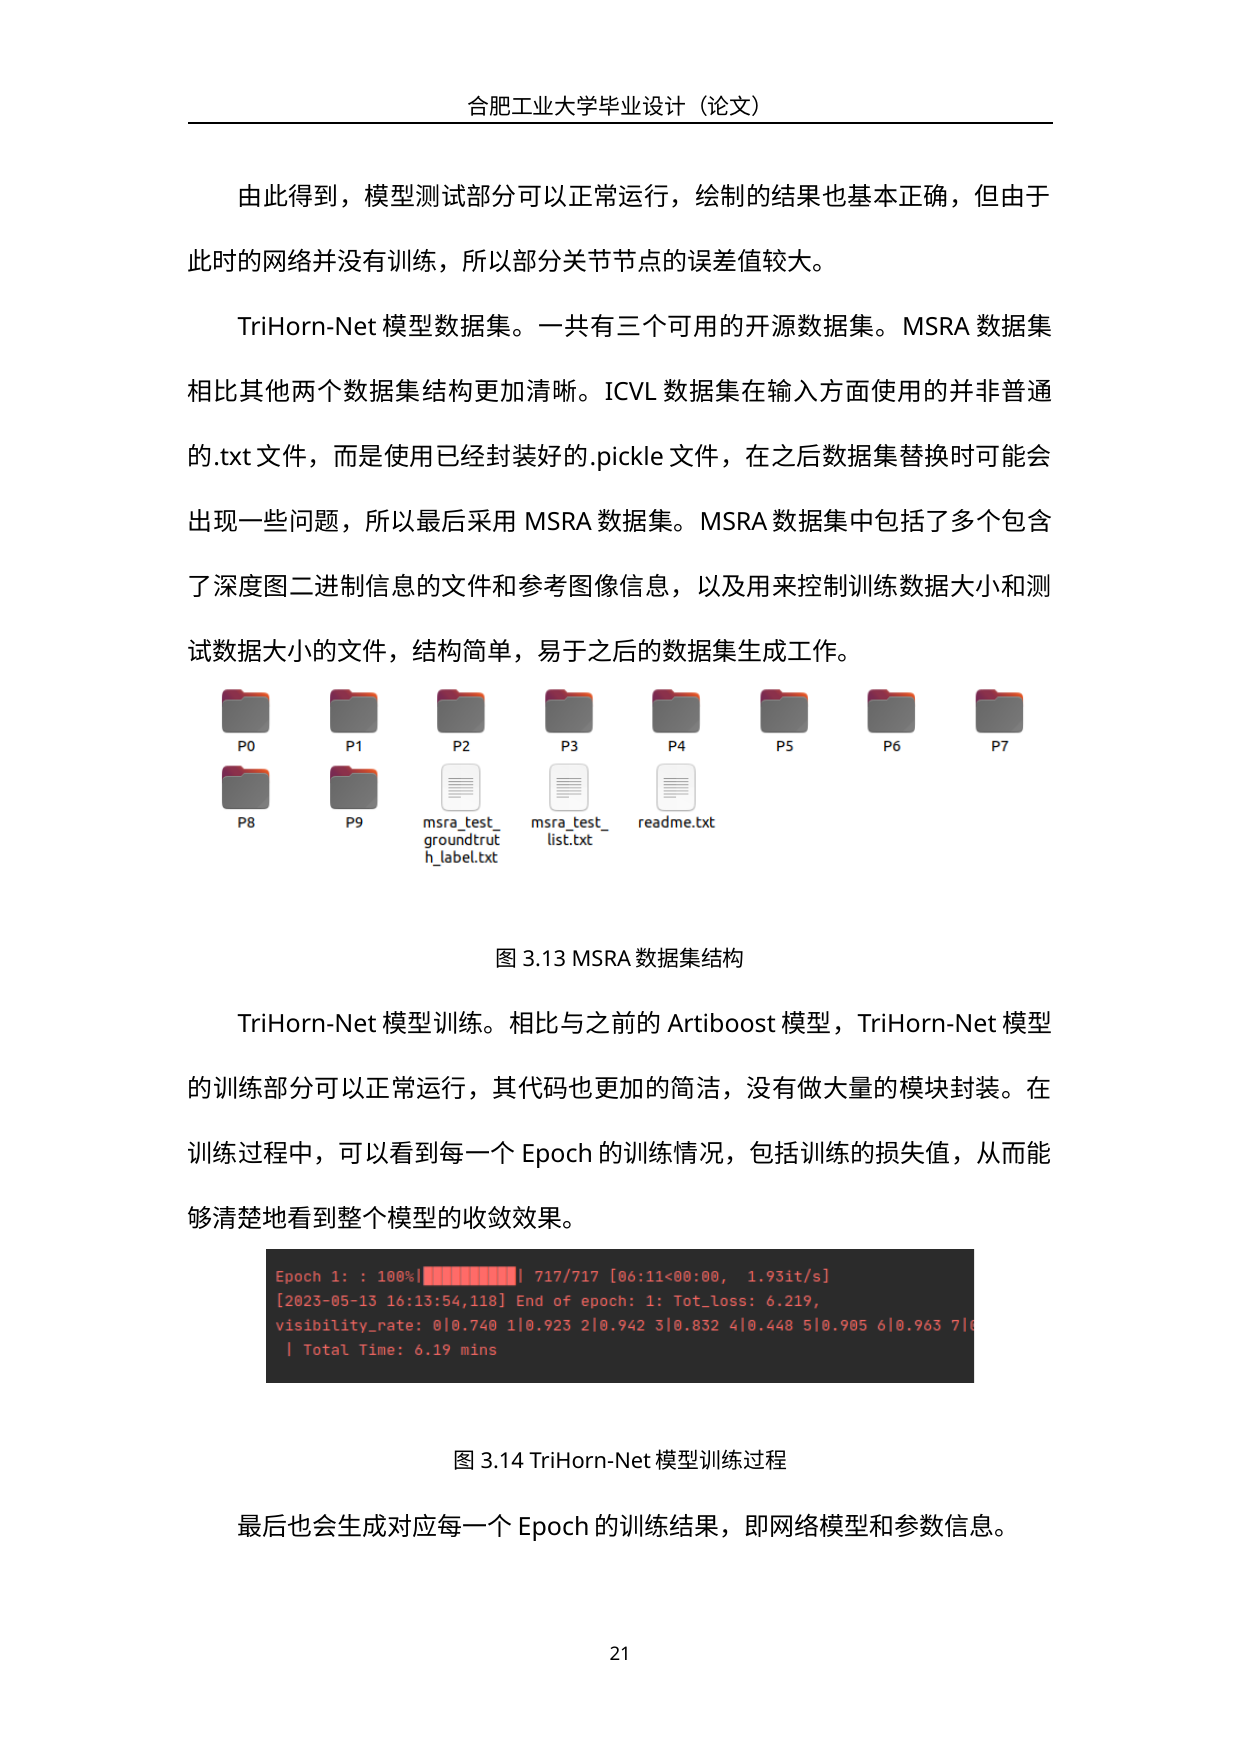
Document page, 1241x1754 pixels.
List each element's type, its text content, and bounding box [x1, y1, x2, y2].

picture [266, 1249, 975, 1383]
text 由此得到，模型测试部分可以正常运行，绘制的结果也基本正确，但由于此时的网络并没有训练，所以部分关节节点的误差值较大。 [187, 162, 1053, 292]
text TriHorn-Net模型数据集。一共有三个可用的开源数据集。MSRA数据集相比其他两个数据集结构更加清晰。ICVL数据集在输入方面使用的并非普通的.txt文件，而是使用已经封装好的.pickle文件，在之后数据集替换时可能会出现一些问题，所以最后采用MSRA数据集。MSRA数据集中包括了多个包含了深度图二进制信息的文件和参考图像信息，以及用来控制训练数据大小和测试数据大小的文件，结构简单，易于之后的数据集生成工作。 [187, 292, 1053, 682]
text TriHorn-Net模型训练。相比与之前的Artiboost模型，TriHorn-Net模型的训练部分可以正常运行，其代码也更加的简洁，没有做大量的模块封装。在训练过程中，可以看到每一个Epoch的训练情况，包括训练的损失值，从而能够清楚地看到整个模型的收敛效果。 [187, 989, 1053, 1249]
text 最后也会生成对应每一个Epoch的训练结果，即网络模型和参数信息。 [187, 1492, 1053, 1557]
picture [189, 682, 1051, 897]
